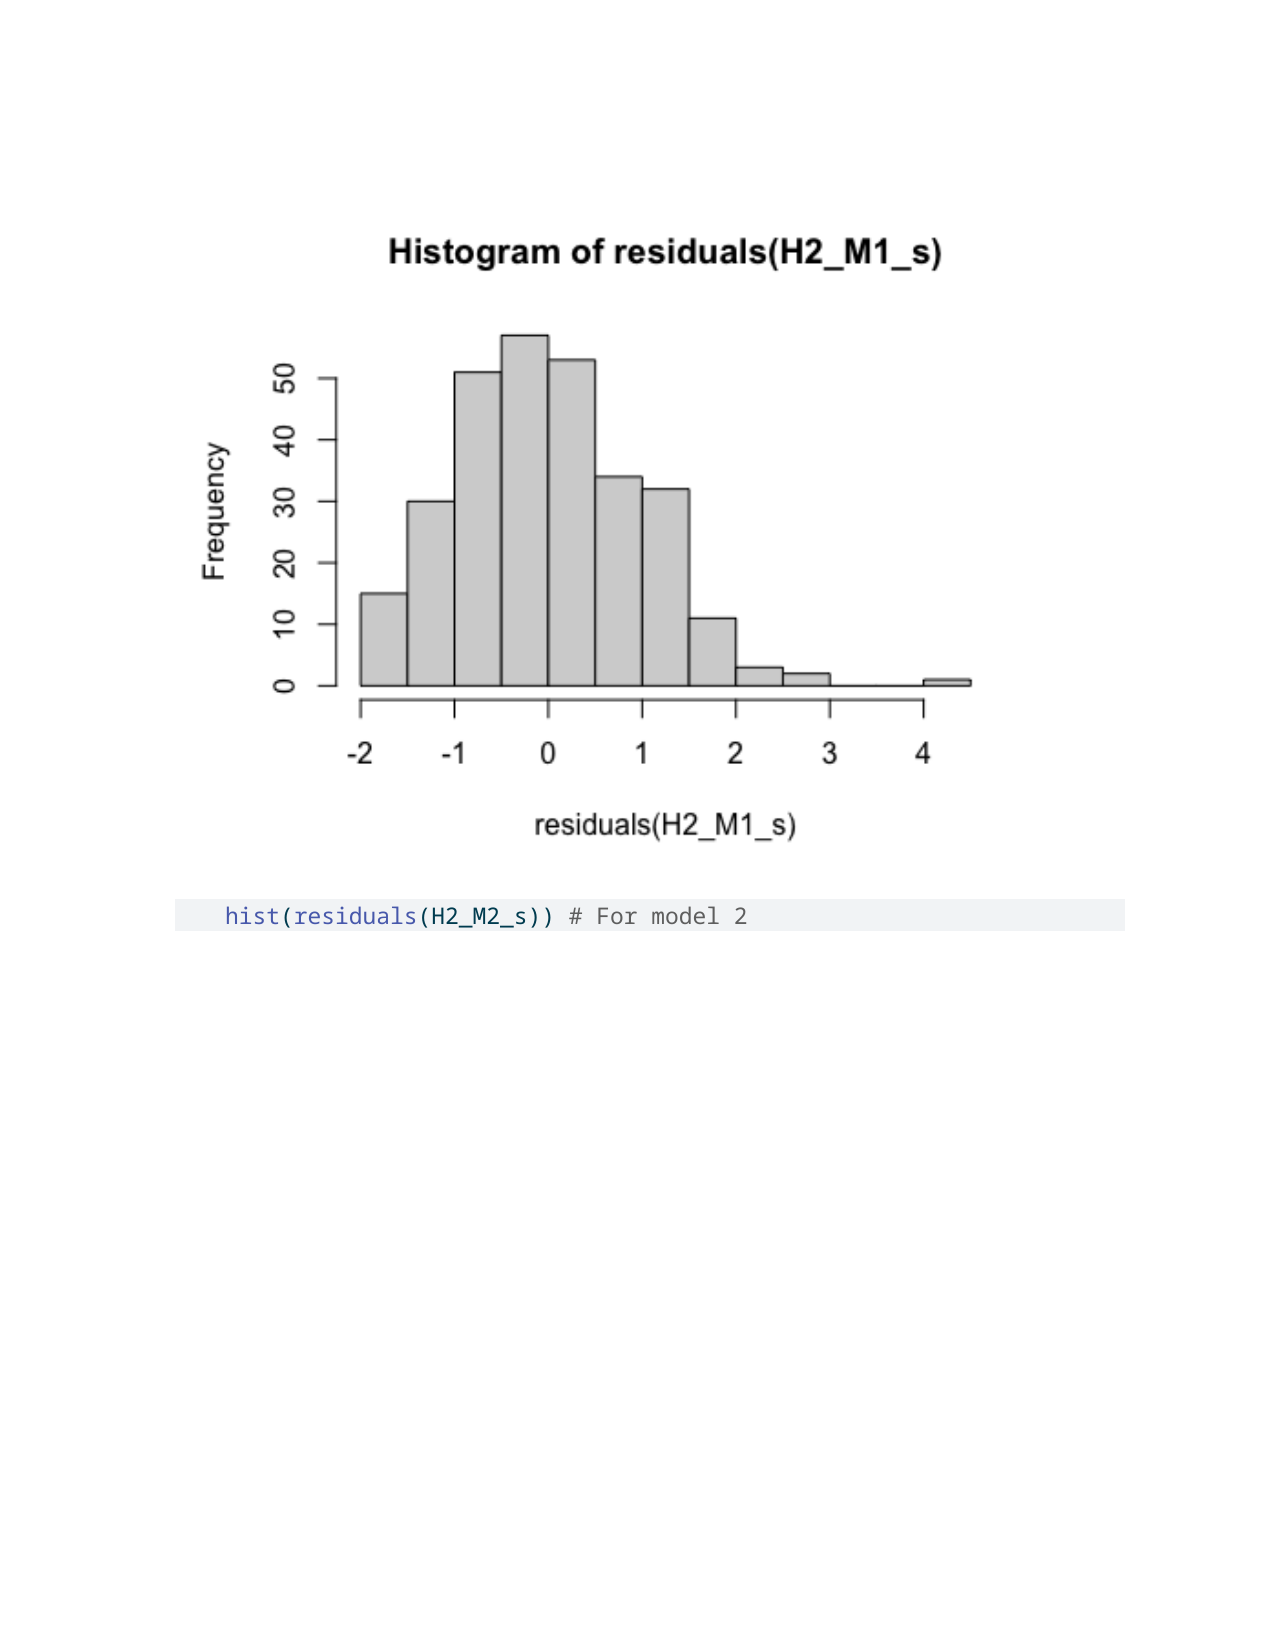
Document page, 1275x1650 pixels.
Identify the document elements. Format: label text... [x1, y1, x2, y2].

picture [193, 178, 1069, 879]
list hist(residuals(H2_M2_s)) # For model 2 [175, 899, 1125, 931]
